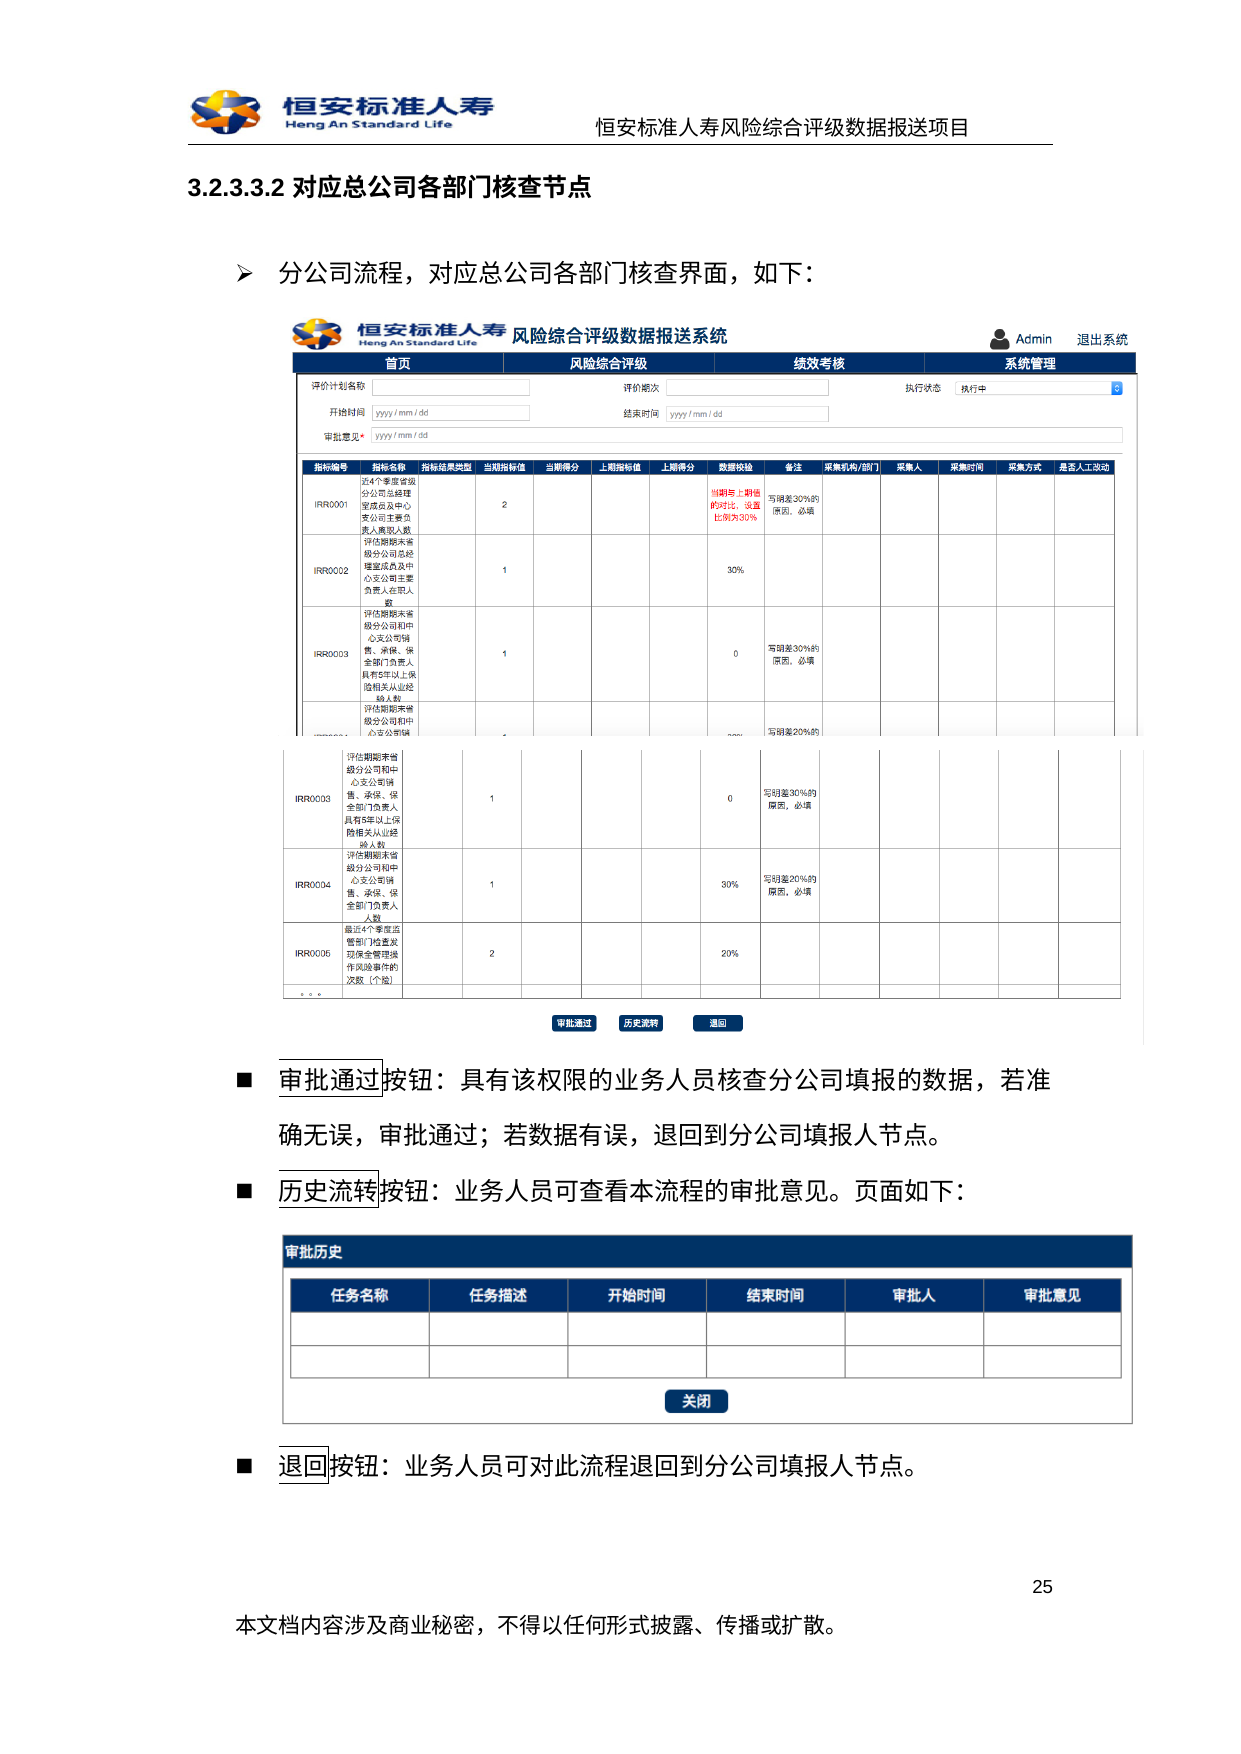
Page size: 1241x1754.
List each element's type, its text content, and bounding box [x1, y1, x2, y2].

list 退回按钮：业务人员可对此流程退回到分公司填报人节点。 [329, 1446, 1053, 1484]
picture [187, 88, 497, 136]
picture [278, 1227, 1144, 1432]
list 历史流转按钮：业务人员可查看本流程的审批意见。页面如下： [379, 1170, 1053, 1208]
list 历史流转按钮：业务人员可查看本流程的审批意见。页面如下： [235, 1170, 378, 1208]
picture [278, 308, 1144, 736]
subtitle 对应总公司各部门核查节点 [187, 167, 1053, 203]
list 退回按钮：业务人员可对此流程退回到分公司填报人节点。 [235, 1446, 328, 1484]
list 分公司流程，对应总公司各部门核查界面，如下： [235, 254, 1053, 290]
picture [278, 750, 1144, 1045]
list 审批通过按钮：具有该权限的业务人员核查分公司填报的数据，若准确无误，审批通过；若数据有误，退回到分公司填报人节点。 [235, 1059, 1053, 1152]
